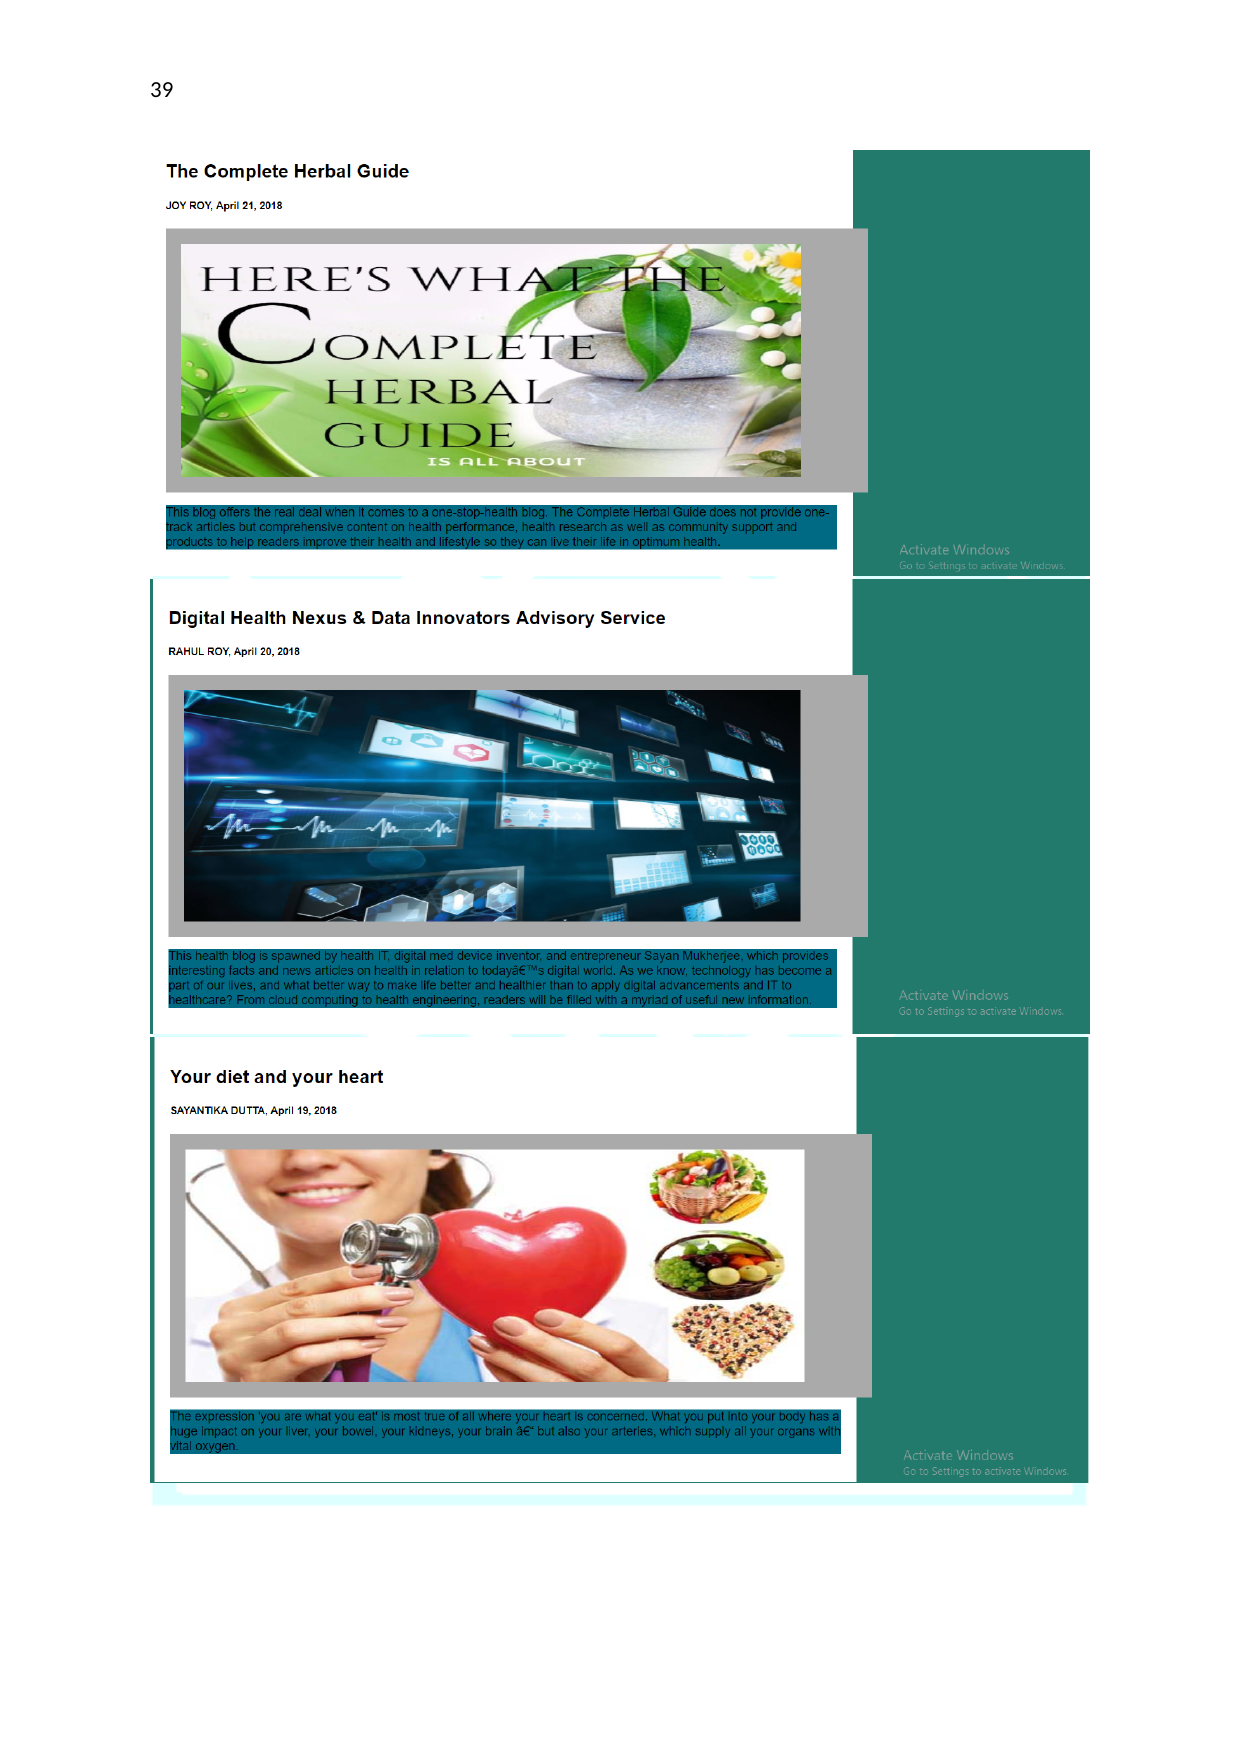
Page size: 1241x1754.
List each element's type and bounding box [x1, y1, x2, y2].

picture [150, 150, 1090, 576]
picture [150, 1037, 1089, 1483]
picture [150, 579, 1090, 1034]
